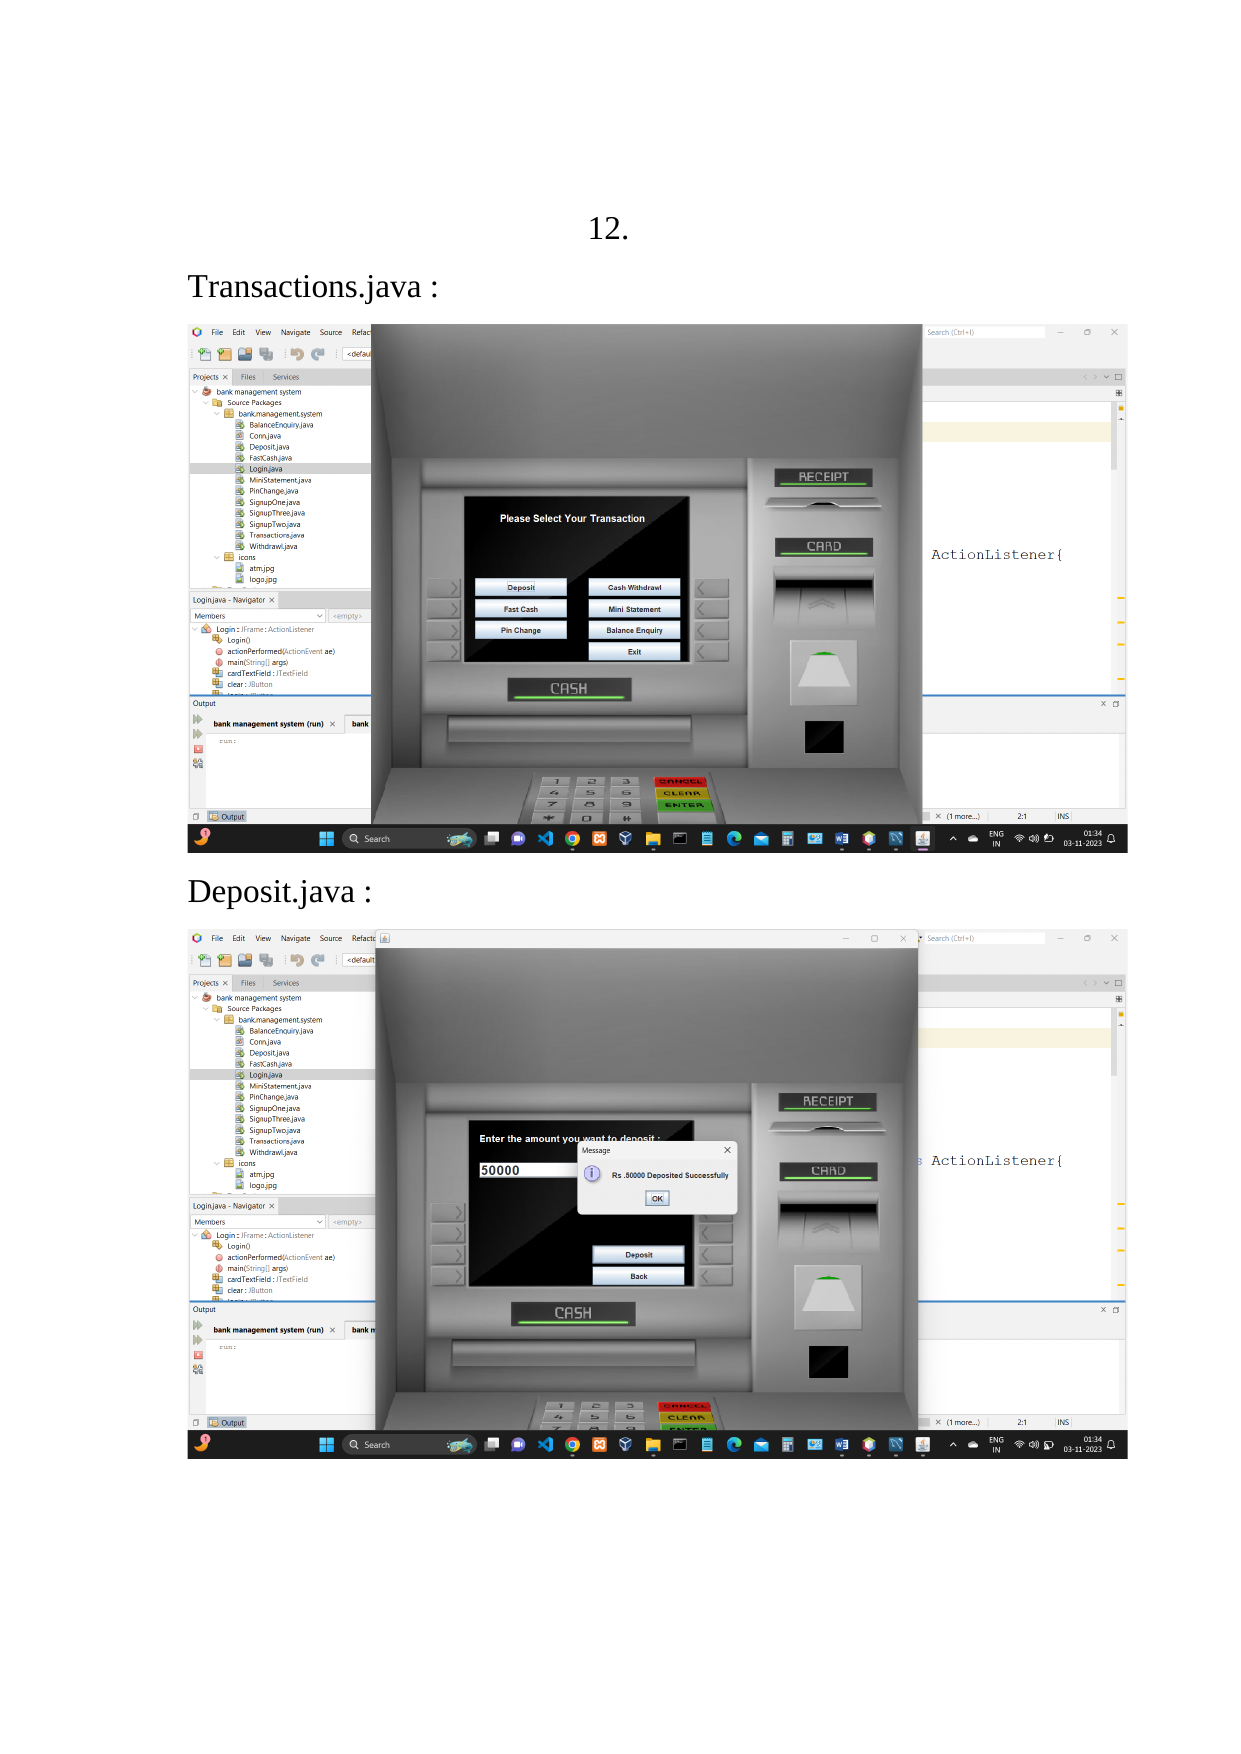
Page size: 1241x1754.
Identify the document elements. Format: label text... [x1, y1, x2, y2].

picture [187, 324, 1128, 853]
text Deposit.java : [187, 872, 1090, 910]
text Transactions.java : [187, 266, 1090, 304]
text 12. [187, 208, 1090, 246]
picture [187, 929, 1128, 1459]
